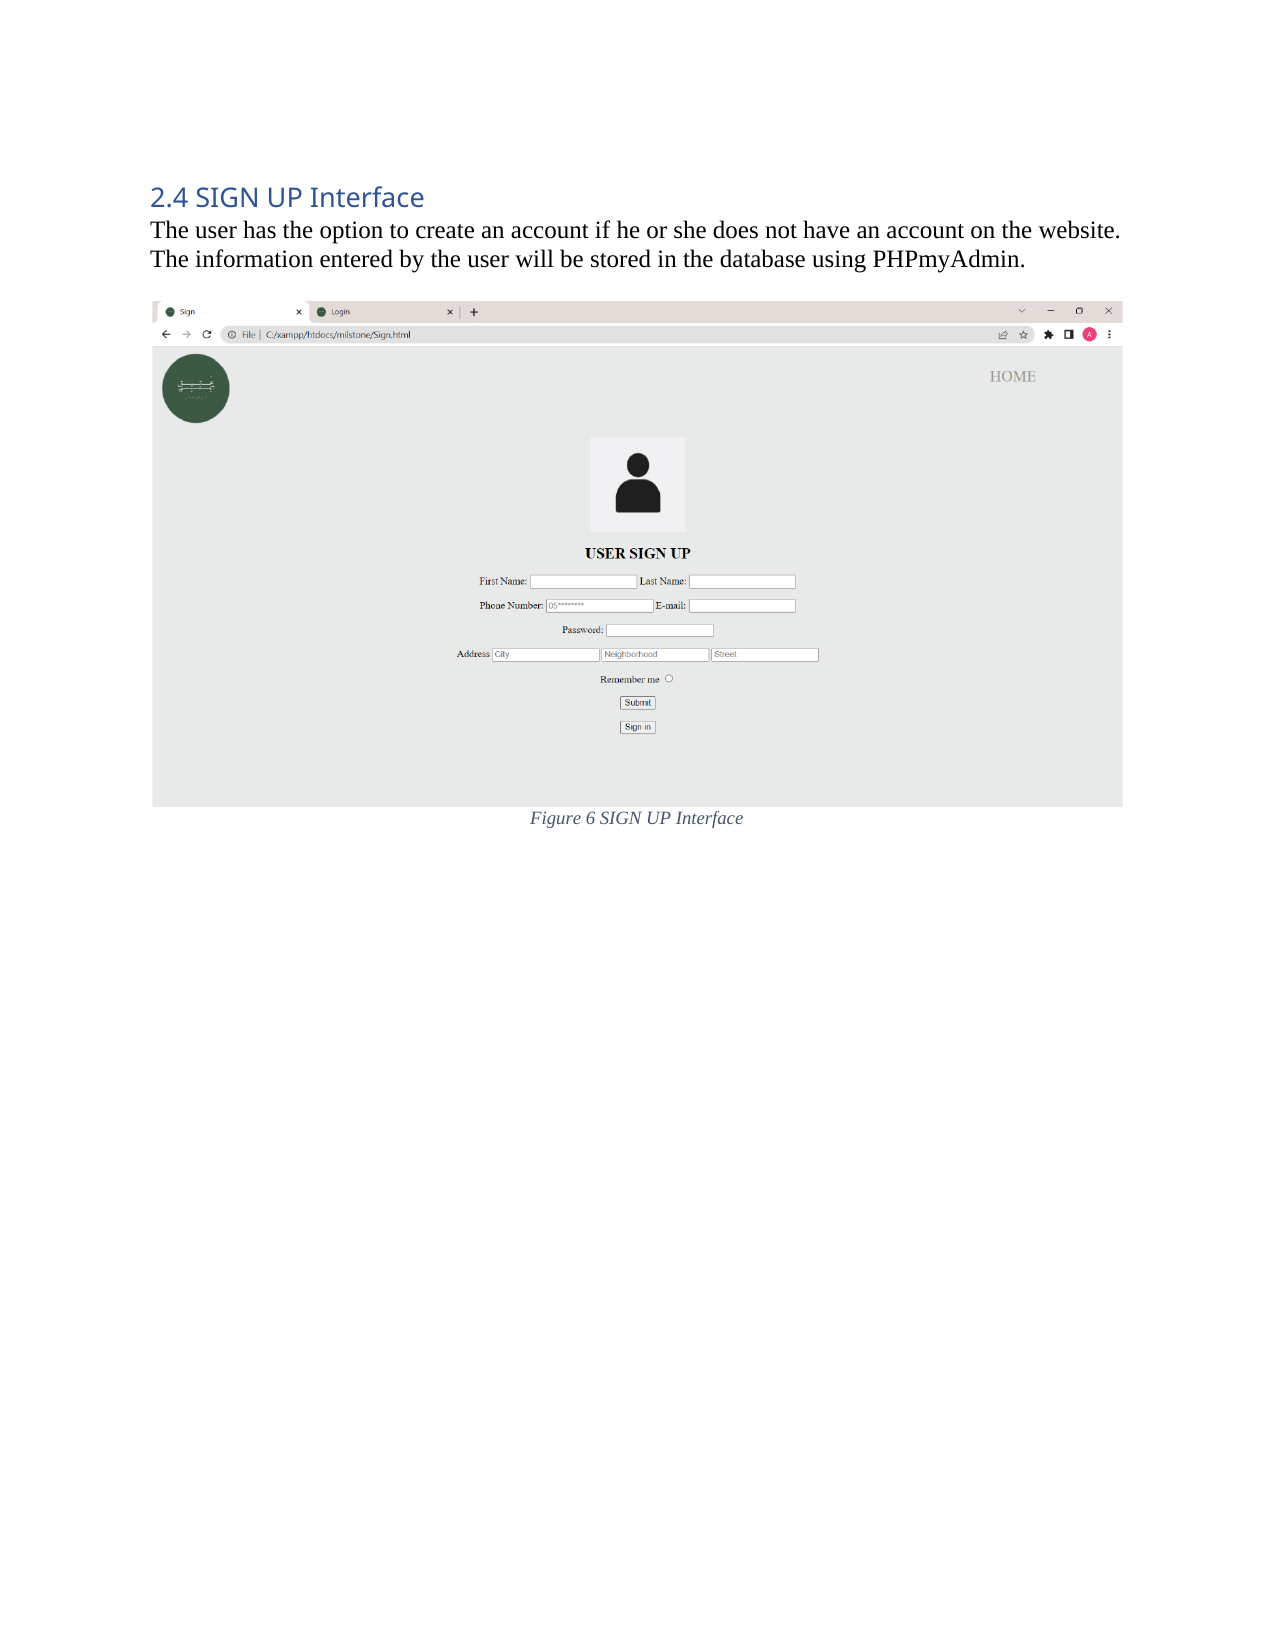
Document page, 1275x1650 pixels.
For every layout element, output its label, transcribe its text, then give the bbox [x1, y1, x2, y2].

subtitle 2.4 SIGN UP Interface [150, 178, 1125, 215]
picture [152, 301, 1123, 807]
text The user has the option to create an account if he or she does not have an account on the website. The information entered by the user will be stored in the database using PHPmyAdmin. [150, 215, 1125, 273]
